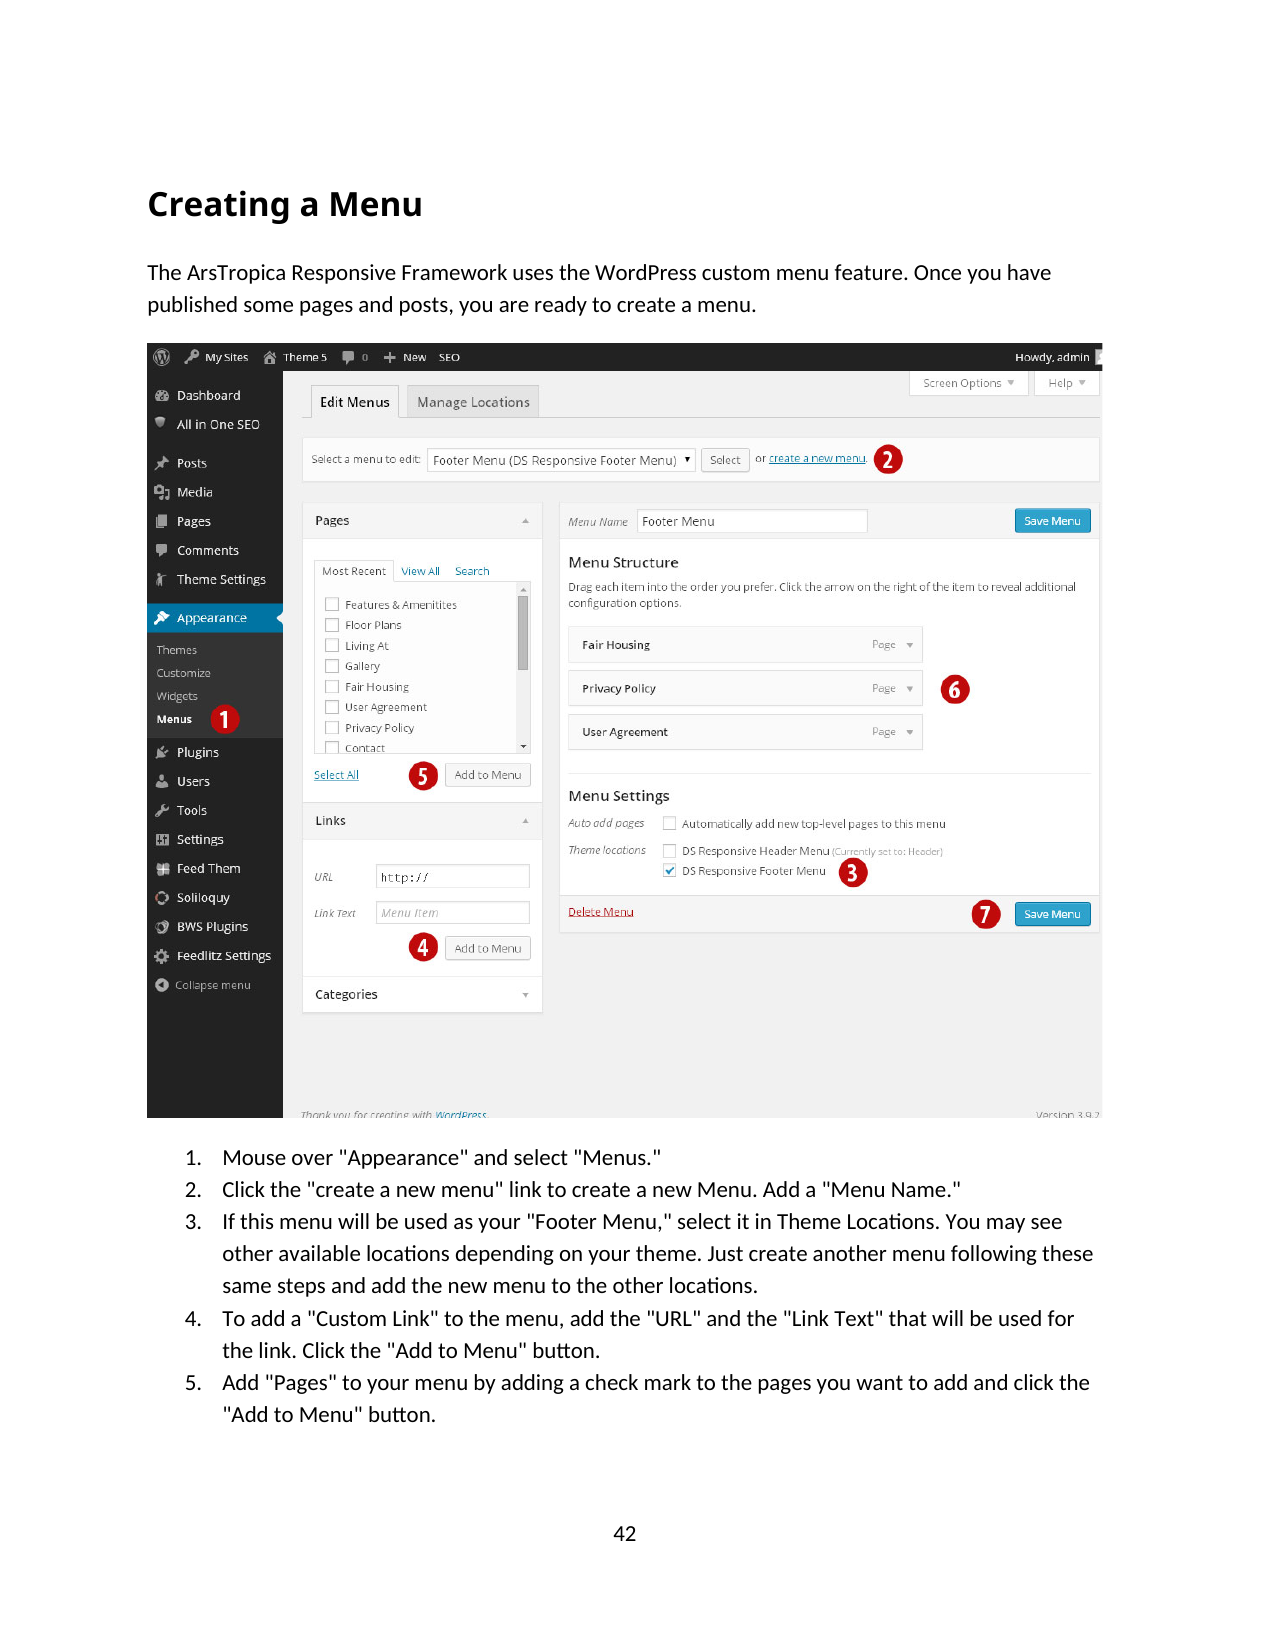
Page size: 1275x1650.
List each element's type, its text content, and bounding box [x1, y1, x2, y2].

list If this menu will be used as your "Footer Menu," select it in Theme Locations. You may see other available locations depending on your theme. Just create another menu following these same steps and add the new menu to the other locations. [184, 1207, 1102, 1299]
list Mouse over "Appearance" and select "Menus." [184, 1143, 1102, 1171]
subtitle Creating a Menu [147, 181, 1102, 226]
list To add a "Custom Link" to the menu, add the "URL" and the "Link Text" that will be used for the link. Click the "Add to Menu" button. [184, 1304, 1102, 1364]
picture [147, 343, 1103, 1118]
text The ArsTropica Responsive Framework uses the WordPress custom menu feature. Once you have published some pages and posts, you are ready to create a menu. [147, 258, 1102, 318]
list Click the "create a new menu" link to create a new Menu. Add a "Menu Name." [184, 1175, 1102, 1203]
list Add "Pages" to your menu by adding a check mark to the pages you want to add and click the "Add to Menu" button. [184, 1368, 1102, 1428]
picture [155, 612, 168, 624]
